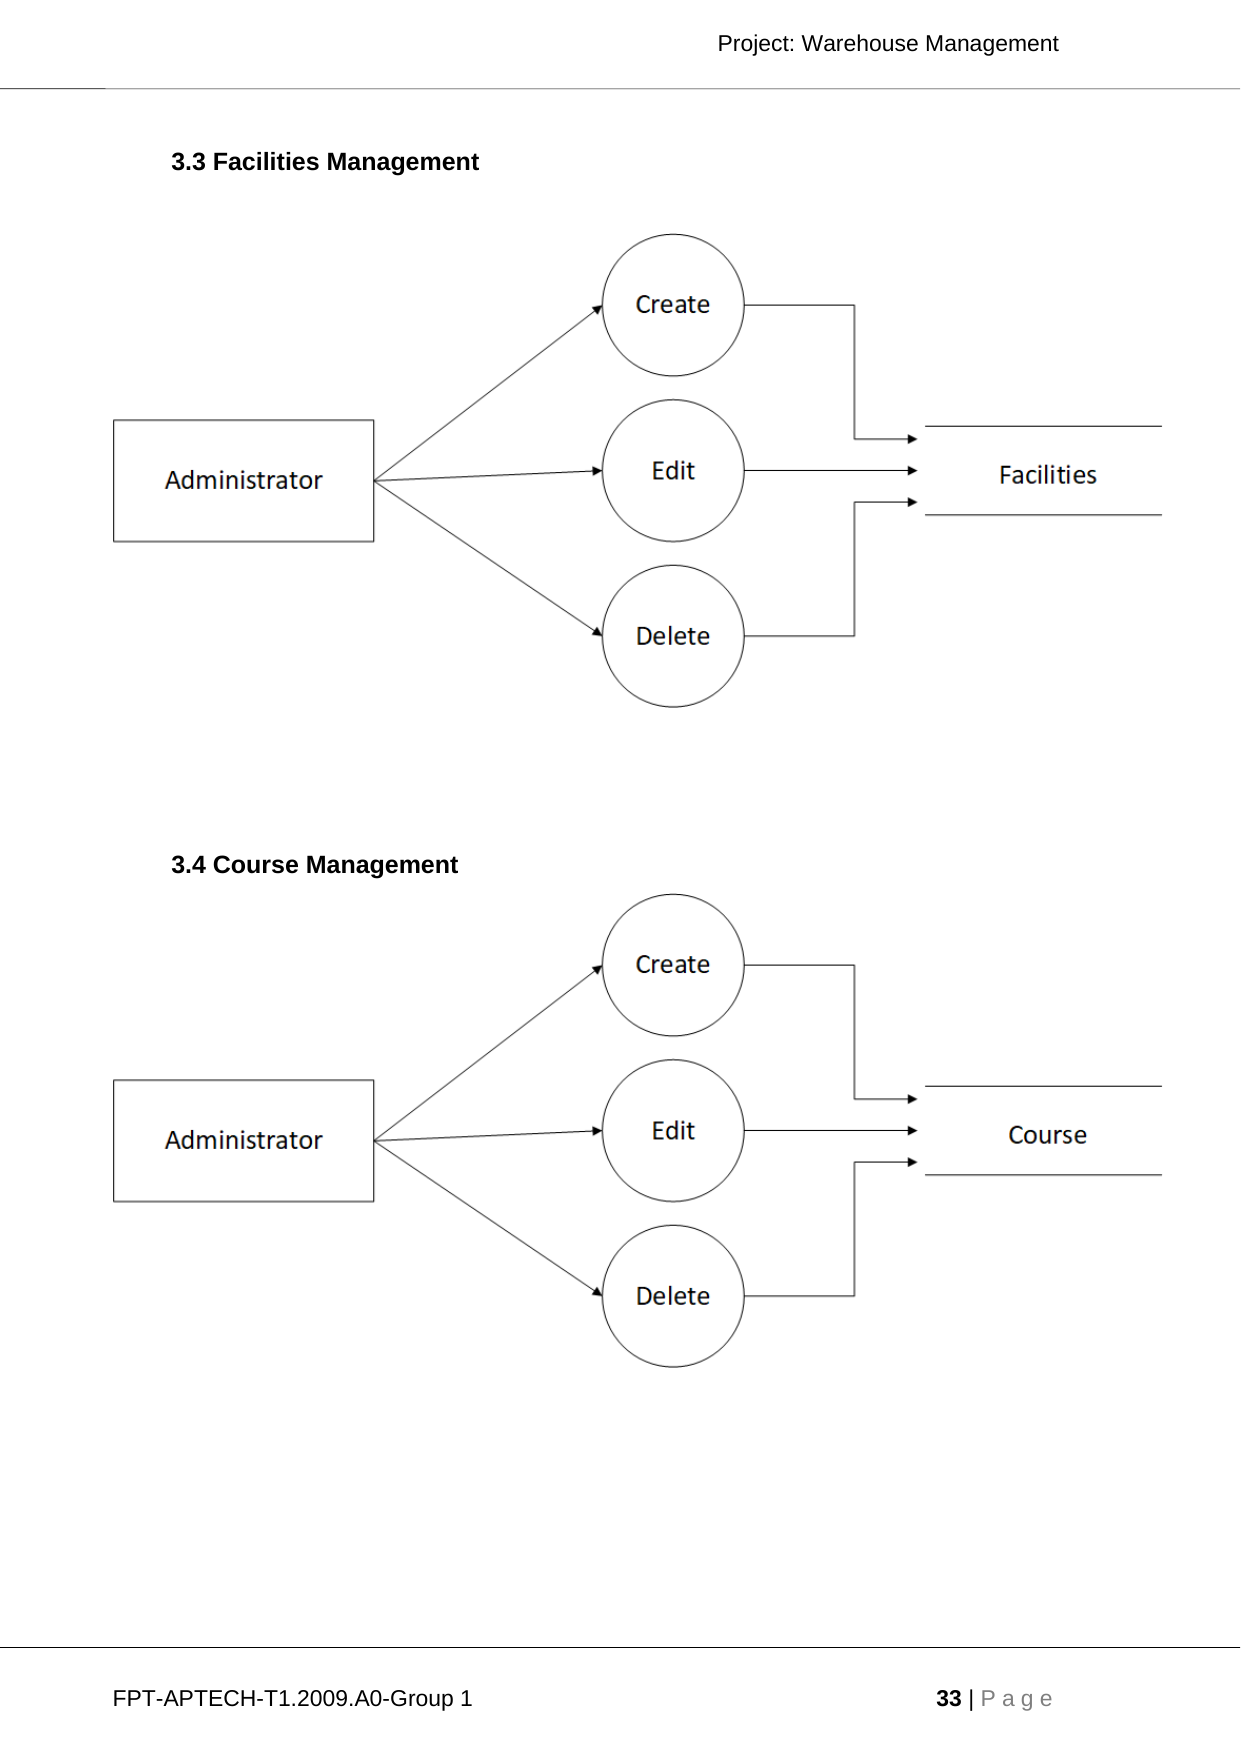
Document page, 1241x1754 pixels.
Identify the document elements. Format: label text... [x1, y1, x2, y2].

picture [112, 893, 1163, 1368]
picture [112, 233, 1163, 708]
text 3.3 Facilities Management [112, 147, 1162, 176]
text 3.4 Course Management [112, 850, 1162, 879]
